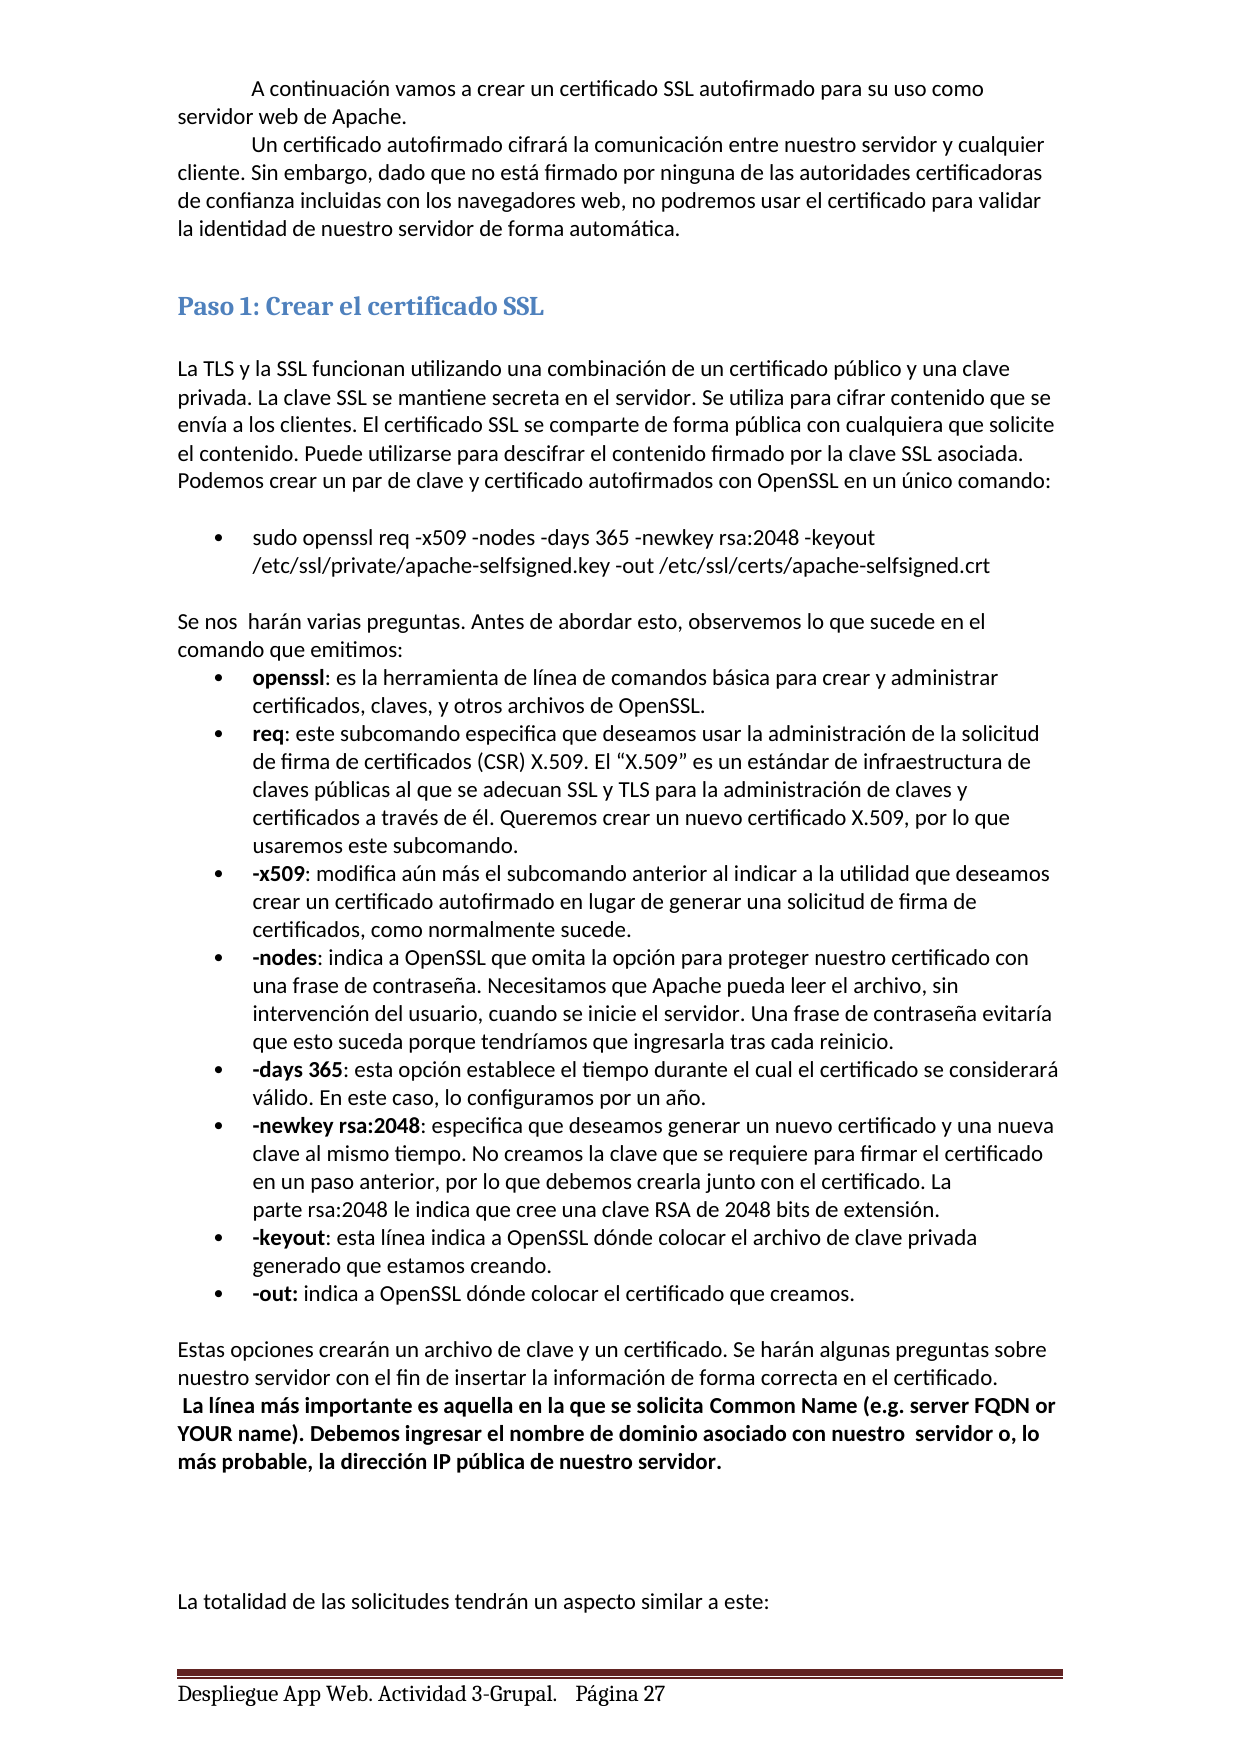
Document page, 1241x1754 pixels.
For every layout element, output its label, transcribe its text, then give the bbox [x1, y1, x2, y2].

list -nodes: indica a OpenSSL que omita la opción para proteger nuestro certificado con una frase de contraseña. Necesitamos que Apache pueda leer el archivo, sin intervención del usuario, cuando se inicie el servidor. Una frase de contraseña evitaría que esto suceda porque tendríamos que ingresarla tras cada reinicio. [215, 943, 1063, 1055]
list -newkey rsa:2048: especifica que deseamos generar un nuevo certificado y una nueva clave al mismo tiempo. No creamos la clave que se requiere para firmar el certificado en un paso anterior, por lo que debemos crearla junto con el certificado. La parte rsa:2048 le indica que cree una clave RSA de 2048 bits de extensión. [215, 1111, 1063, 1223]
list -keyout: esta línea indica a OpenSSL dónde colocar el archivo de clave privada generado que estamos creando. [215, 1223, 1063, 1279]
text La TLS y la SSL funcionan utilizando una combinación de un certificado público y una clave privada. La clave SSL se mantiene secreta en el servidor. Se utiliza para cifrar contenido que se envía a los clientes. El certificado SSL se comparte de forma pública con cualquiera que solicite el contenido. Puede utilizarse para descifrar el contenido firmado por la clave SSL asociada. [177, 354, 1063, 467]
list req: este subcomando especifica que deseamos usar la administración de la solicitud de firma de certificados (CSR) X.509. El “X.509” es un estándar de infraestructura de claves públicas al que se adecuan SSL y TLS para la administración de claves y certificados a través de él. Queremos crear un nuevo certificado X.509, por lo que usaremos este subcomando. [215, 719, 1063, 859]
text La totalidad de las solicitudes tendrán un aspecto similar a este: [177, 1587, 1063, 1616]
text Podemos crear un par de clave y certificado autofirmados con OpenSSL en un único comando: [177, 467, 1063, 495]
text La línea más importante es aquella en la que se solicita Common Name (e.g. server FQDN or YOUR name). Debemos ingresar el nombre de dominio asociado con nuestro servidor o, lo más probable, la dirección IP pública de nuestro servidor. [177, 1391, 1063, 1475]
list -x509: modifica aún más el subcomando anterior al indicar a la utilidad que deseamos crear un certificado autofirmado en lugar de generar una solicitud de firma de certificados, como normalmente sucede. [215, 859, 1063, 943]
list -out: indica a OpenSSL dónde colocar el certificado que creamos. [215, 1279, 1063, 1307]
subtitle Paso 1: Crear el certificado SSL [177, 291, 1063, 322]
list -days 365: esta opción establece el tiempo durante el cual el certificado se considerará válido. En este caso, lo configuramos por un año. [215, 1055, 1063, 1111]
text Un certificado autofirmado cifrará la comunicación entre nuestro servidor y cualquier cliente. Sin embargo, dado que no está firmado por ninguna de las autoridades certificadoras de confianza incluidas con los navegadores web, no podremos usar el certificado para validar la identidad de nuestro servidor de forma automática. [177, 130, 1063, 242]
list sudo openssl req -x509 -nodes -days 365 -newkey rsa:2048 -keyout /etc/ssl/private/apache-selfsigned.key -out /etc/ssl/certs/apache-selfsigned.crt [215, 523, 1063, 579]
list openssl: es la herramienta de línea de comandos básica para crear y administrar certificados, claves, y otros archivos de OpenSSL. [215, 663, 1063, 719]
text Se nos harán varias preguntas. Antes de abordar esto, observemos lo que sucede en el comando que emitimos: [177, 607, 1063, 663]
text A continuación vamos a crear un certificado SSL autofirmado para su uso como servidor web de Apache. [177, 74, 1063, 130]
text Estas opciones crearán un archivo de clave y un certificado. Se harán algunas preguntas sobre nuestro servidor con el fin de insertar la información de forma correcta en el certificado. [177, 1335, 1063, 1391]
